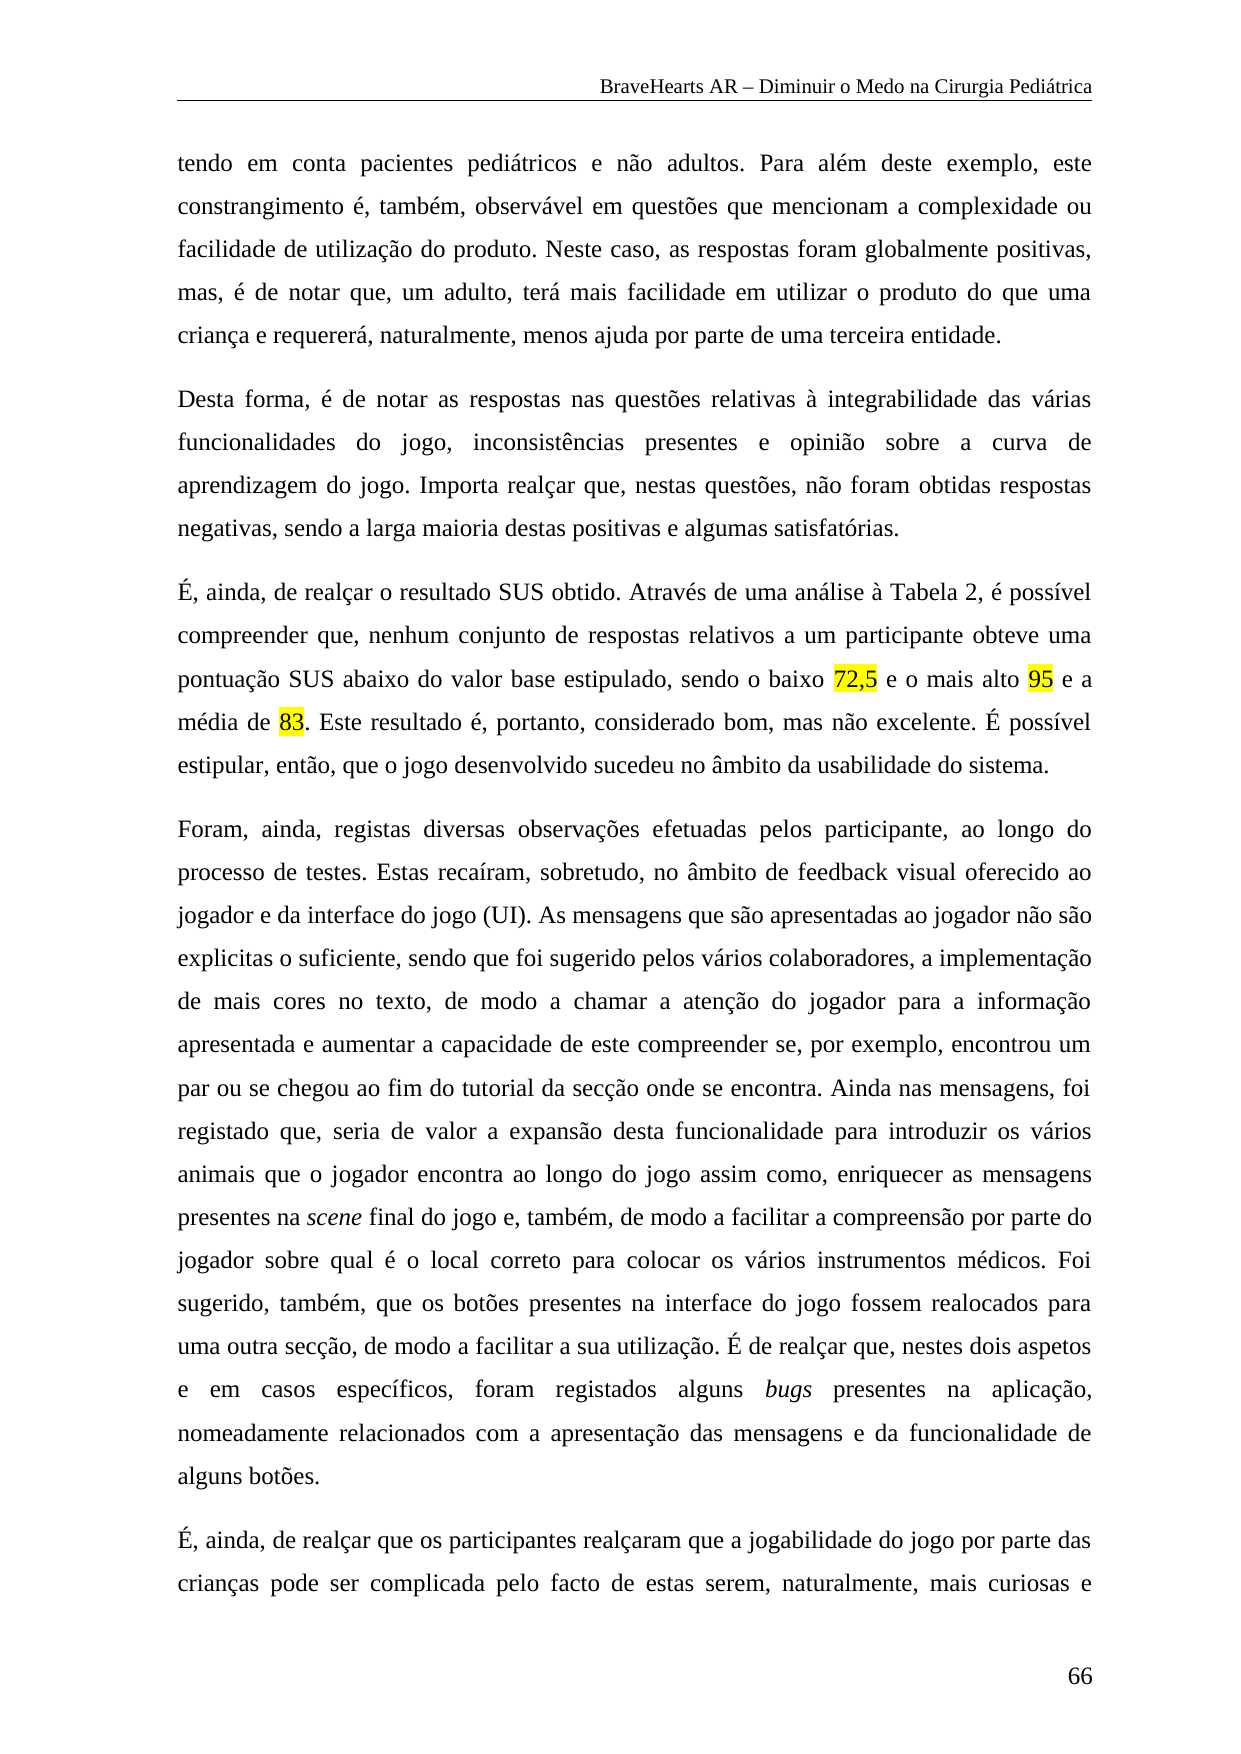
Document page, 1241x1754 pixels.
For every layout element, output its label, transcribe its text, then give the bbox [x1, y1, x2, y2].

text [177, 148, 1092, 349]
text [177, 1525, 1092, 1597]
text É, ainda, de realçar o resultado SUS obtido. Através de uma análise à Tabela 2, é possível compreender que, nenhum conjunto de respostas relativos a um participante obteve uma pontuação SUS abaixo do valor base estipulado, sendo o baixo 72,5 e o mais alto 95 e a média de 83. Este resultado é, portanto, considerado bom, mas não excelente. É possível estipular, então, que o jogo desenvolvido sucedeu no âmbito da usabilidade do sistema. [177, 577, 1092, 779]
text Foram, ainda, registas diversas observações efetuadas pelos participante, ao longo do processo de testes. Estas recaíram, sobretudo, no âmbito de feedback visual oferecido ao jogador e da interface do jogo (UI). As mensagens que são apresentadas ao jogador não são explicitas o suficiente, sendo que foi sugerido pelos vários colaboradores, a implementação de mais cores no texto, de modo a chamar a atenção do jogador para a informação apresentada e aumentar a capacidade de este compreender se, por exemplo, encontrou um par ou se chegou ao fim do tutorial da secção onde se encontra. Ainda nas mensagens, foi registado que, seria de valor a expansão desta funcionalidade para introduzir os vários animais que o jogador encontra ao longo do jogo assim como, enriquecer as mensagens presentes na scene final do jogo e, também, de modo a facilitar a compreensão por parte do jogador sobre qual é o local correto para colocar os vários instrumentos médicos. Foi sugerido, também, que os botões presentes na interface do jogo fossem realocados para uma outra secção, de modo a facilitar a sua utilização. É de realçar que, nestes dois aspetos e em casos específicos, foram registados alguns bugs presentes na aplicação, nomeadamente relacionados com a apresentação das mensagens e da funcionalidade de alguns botões. [177, 814, 1092, 1489]
text Desta forma, é de notar as respostas nas questões relativas à integrabilidade das várias funcionalidades do jogo, inconsistências presentes e opinião sobre a curva de aprendizagem do jogo. Importa realçar que, nestas questões, não foram obtidas respostas negativas, sendo a larga maioria destas positivas e algumas satisfatórias. [177, 384, 1092, 542]
